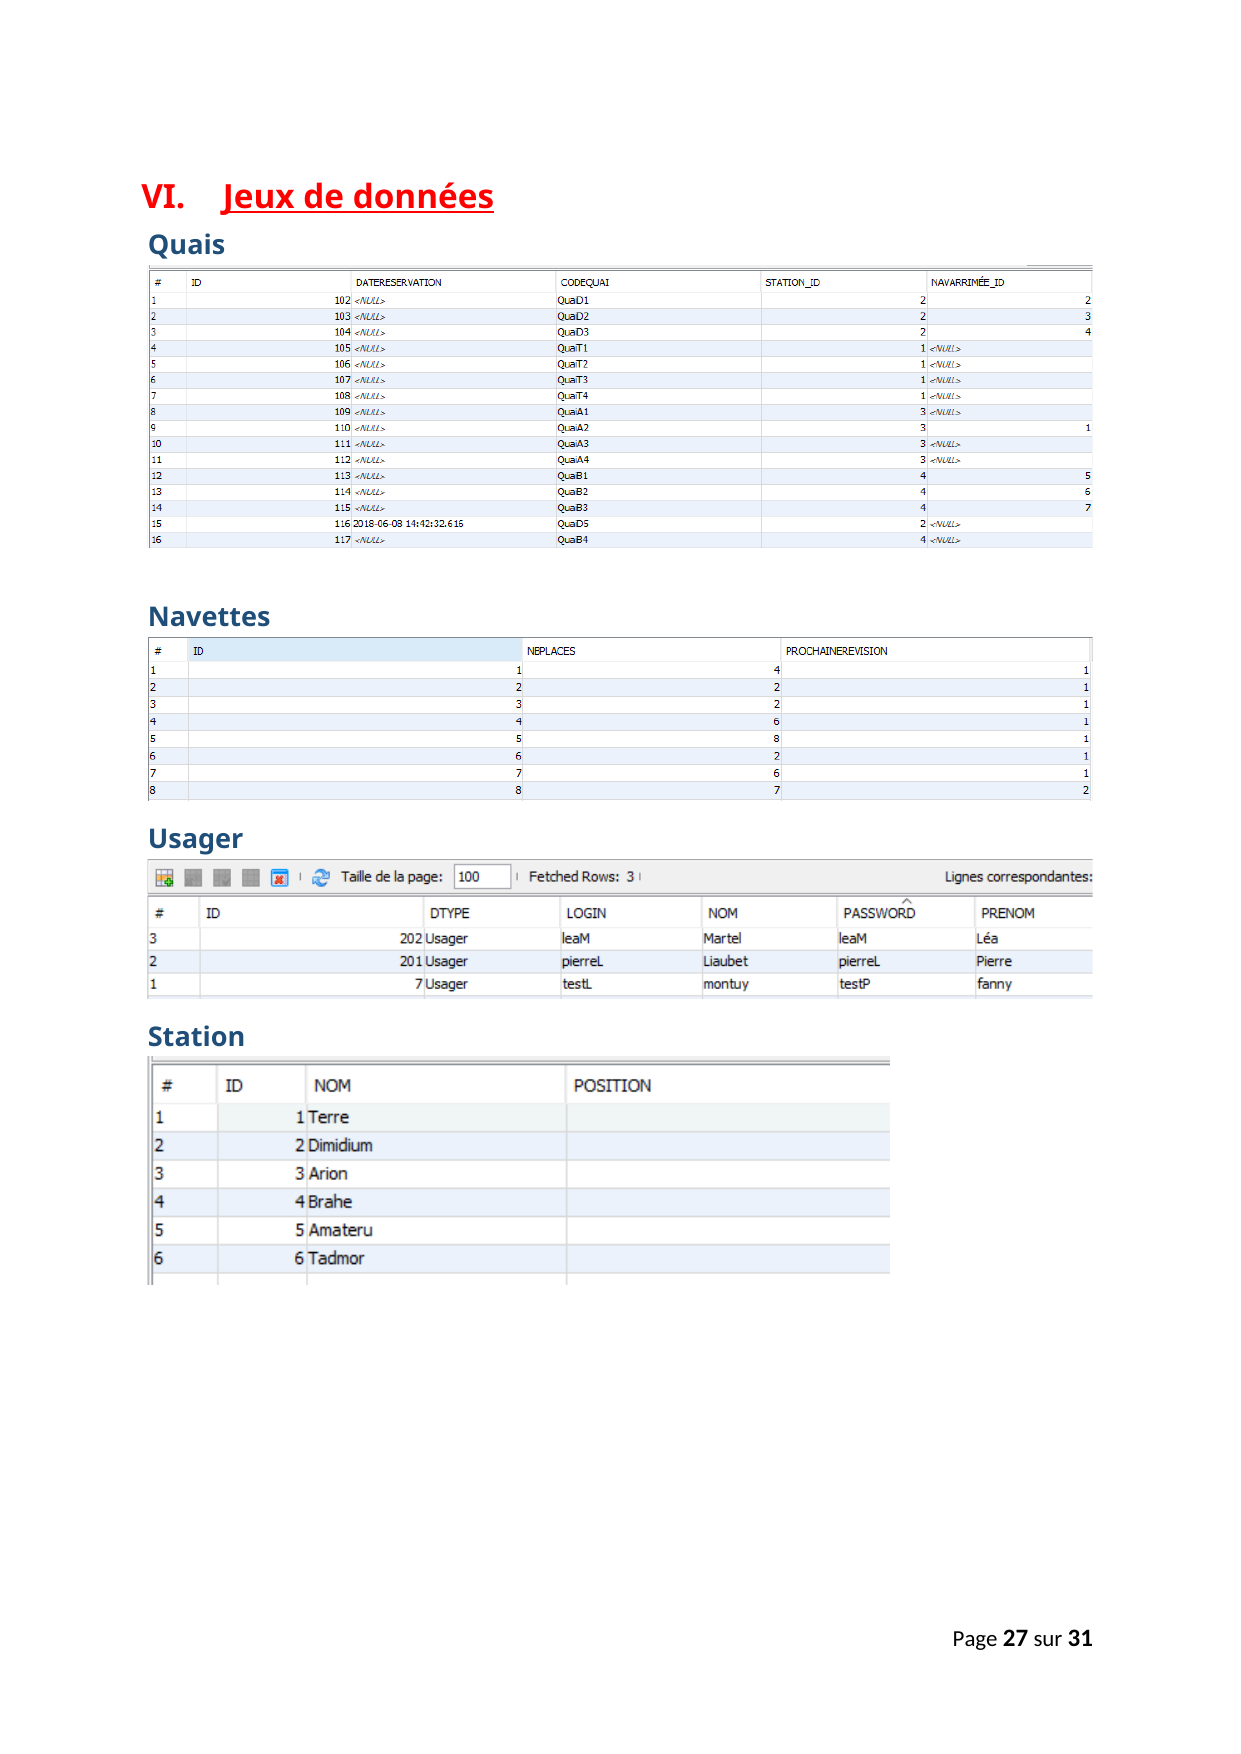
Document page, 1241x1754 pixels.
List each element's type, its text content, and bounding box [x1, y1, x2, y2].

subtitle Quais [148, 226, 1093, 263]
subtitle Navettes [148, 597, 1093, 634]
subtitle Station [148, 1017, 1093, 1054]
picture [147, 859, 1093, 999]
picture [147, 265, 1093, 548]
picture [147, 636, 1093, 801]
subtitle Jeux de données [185, 173, 1093, 218]
subtitle Usager [148, 819, 1093, 856]
picture [147, 1056, 890, 1285]
